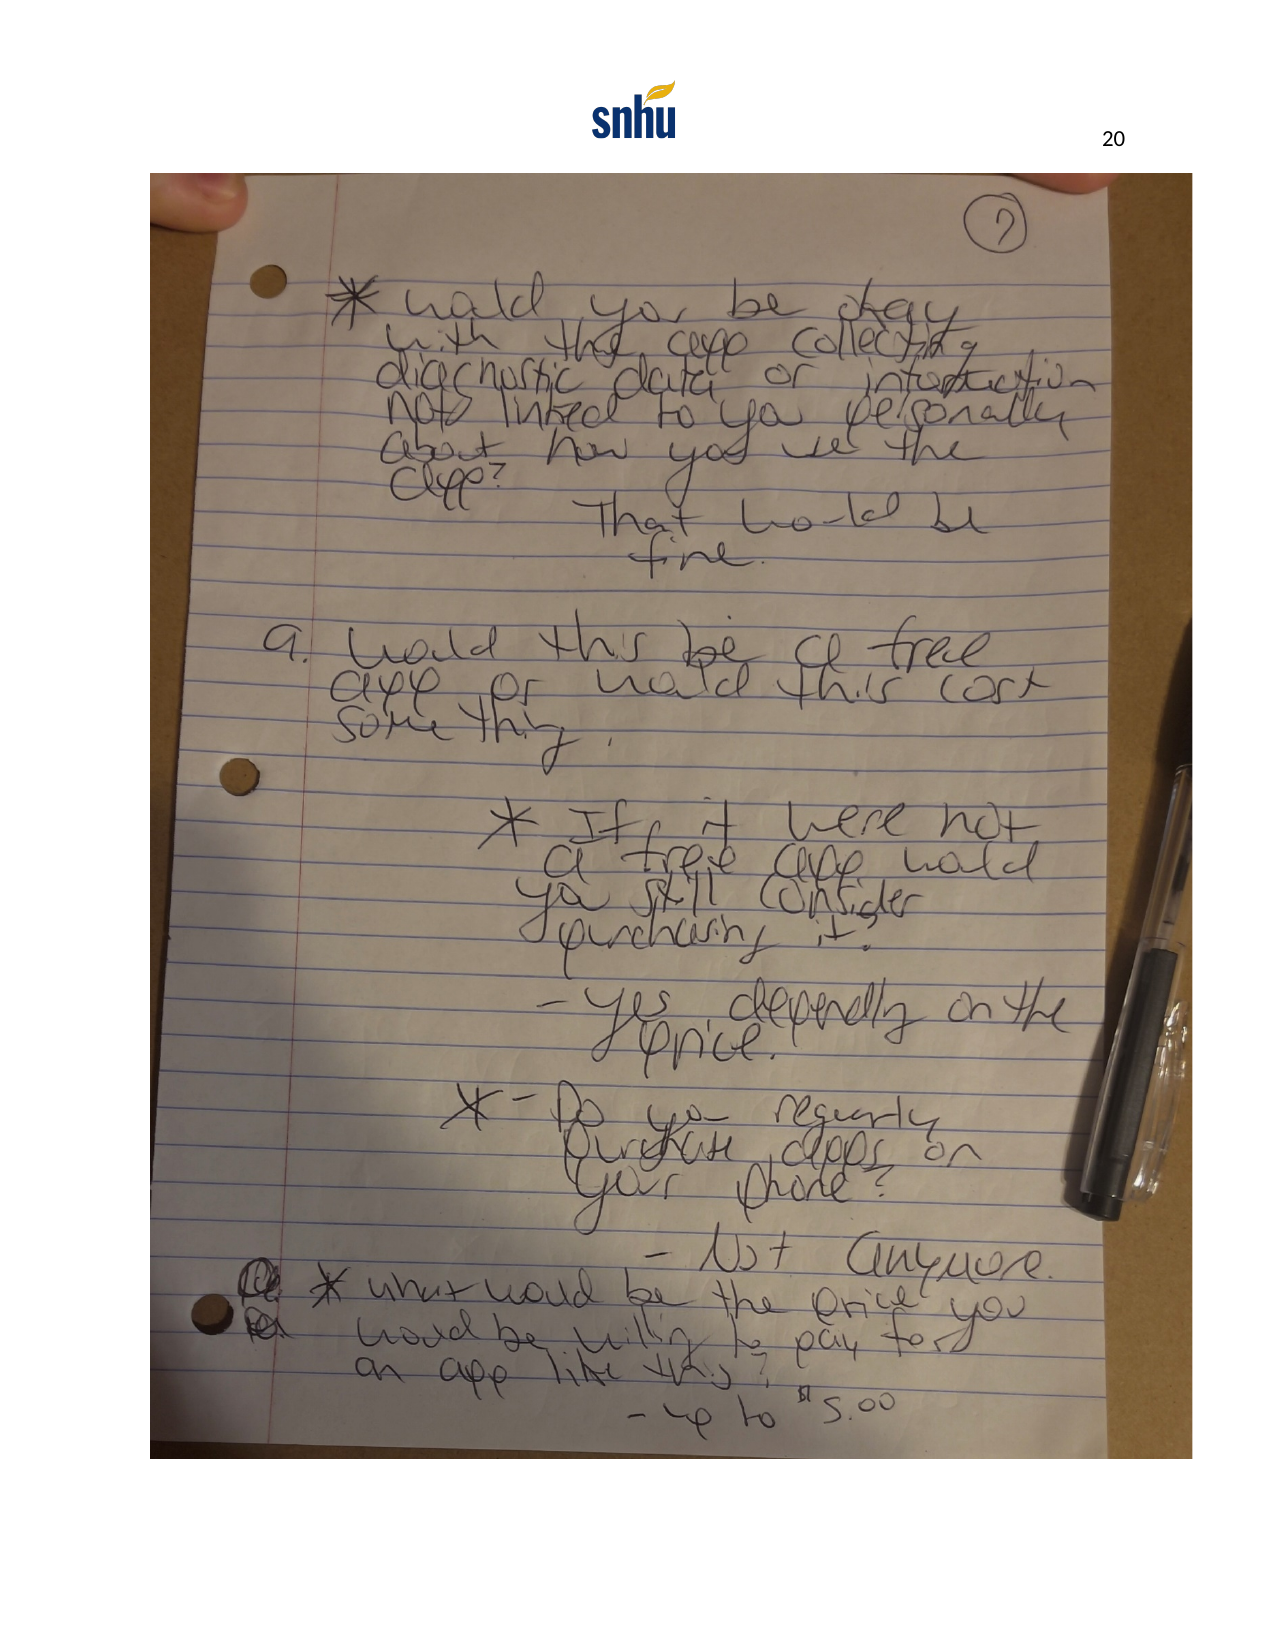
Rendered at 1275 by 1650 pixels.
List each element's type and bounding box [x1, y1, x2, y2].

picture [150, 173, 1193, 1459]
picture [573, 75, 702, 147]
